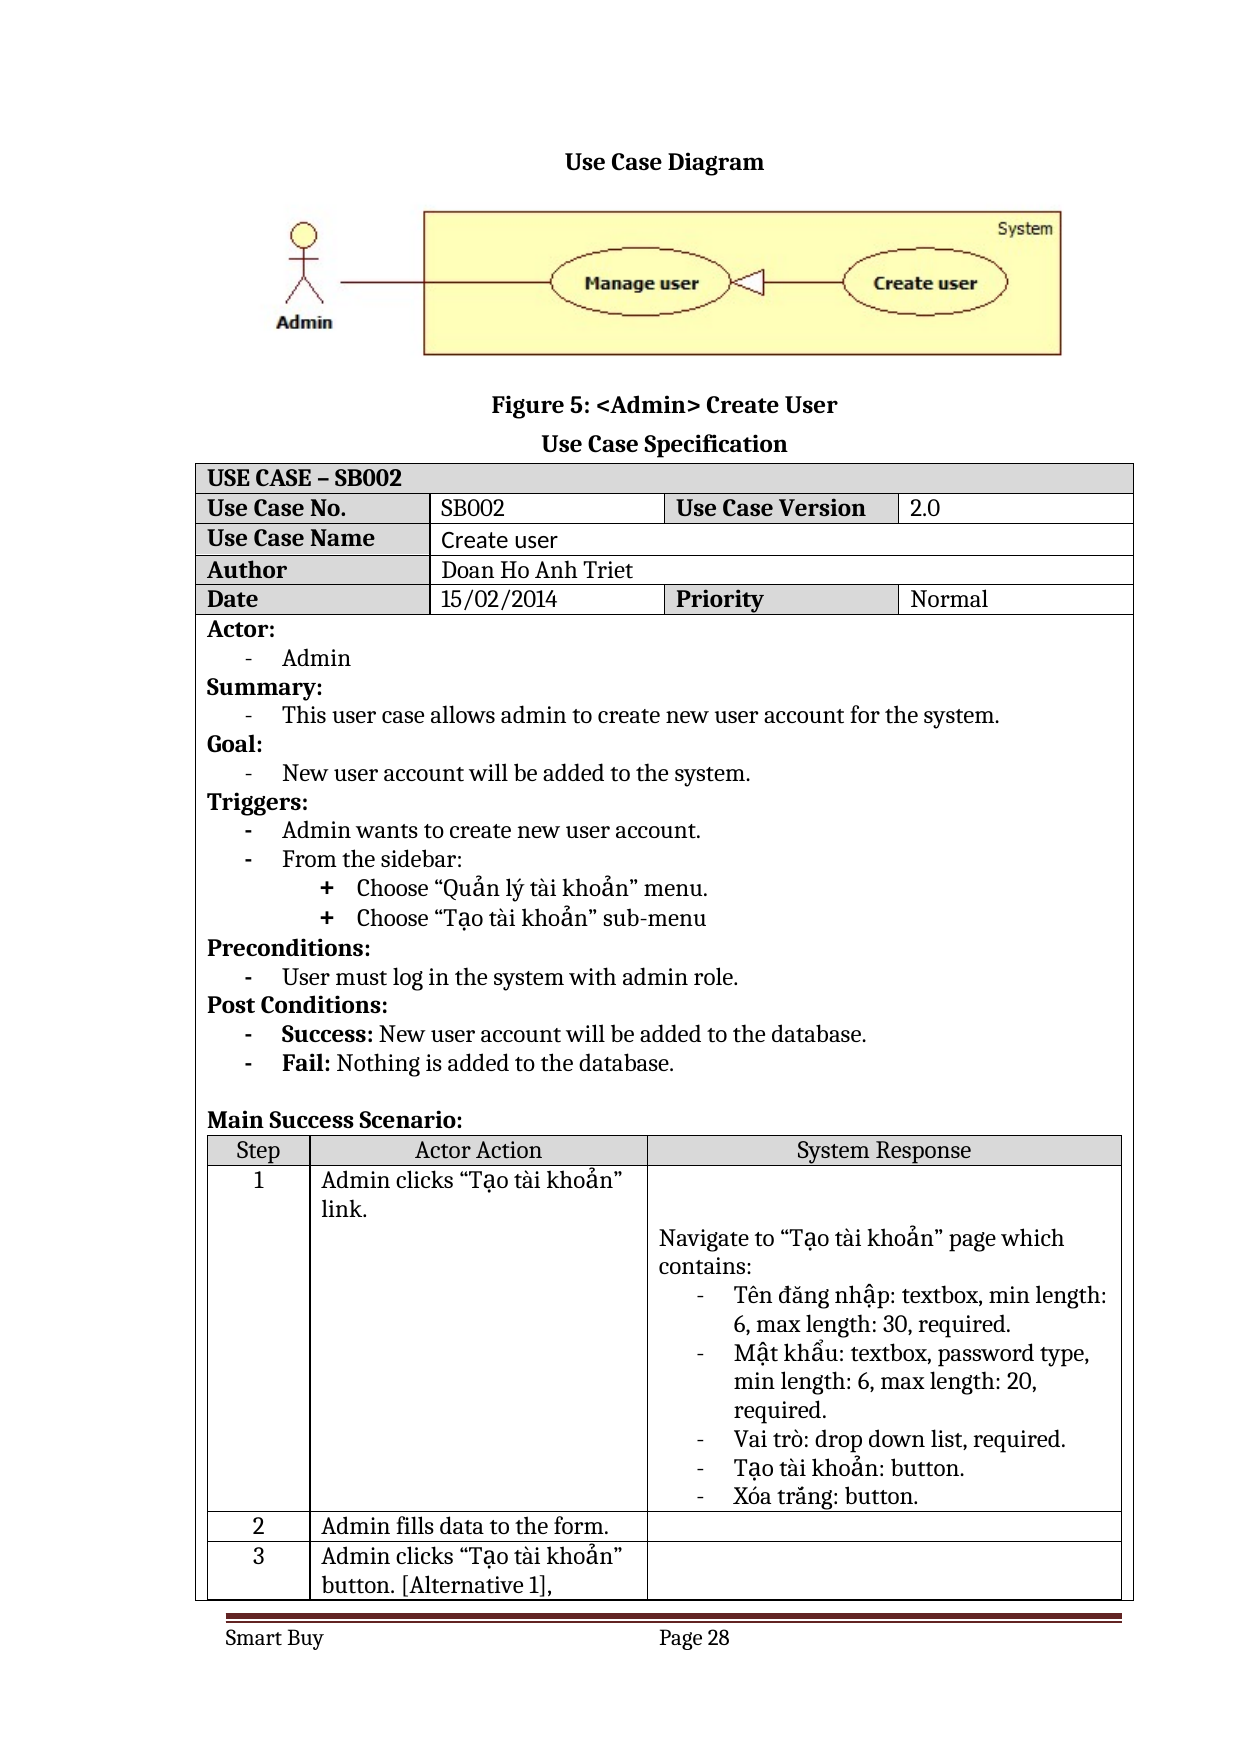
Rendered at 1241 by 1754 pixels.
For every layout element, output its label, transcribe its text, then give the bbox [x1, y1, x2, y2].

table_cell 15/02/2014 [431, 585, 664, 614]
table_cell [196, 615, 1133, 1600]
table_cell Date [196, 585, 429, 614]
table_cell 2.0 [899, 494, 1133, 523]
table_cell Create user [431, 524, 1133, 554]
subtitle Use Case Specification [207, 430, 1122, 459]
text Figure 5: <Admin> Create User [207, 391, 1122, 420]
table_cell Normal [899, 585, 1133, 614]
table_cell Use Case Name [196, 524, 429, 554]
table_cell Use Case Version [665, 494, 898, 523]
table_cell Author [196, 556, 429, 584]
table_header USE CASE – SB002 [196, 464, 1133, 493]
table_cell SB002 [431, 494, 664, 523]
table_cell Use Case No. [196, 494, 429, 523]
picture [236, 180, 1093, 387]
table_cell Doan Ho Anh Triet [431, 556, 1133, 584]
subtitle Use Case Diagram [207, 148, 1122, 176]
table_cell Priority [665, 585, 898, 614]
